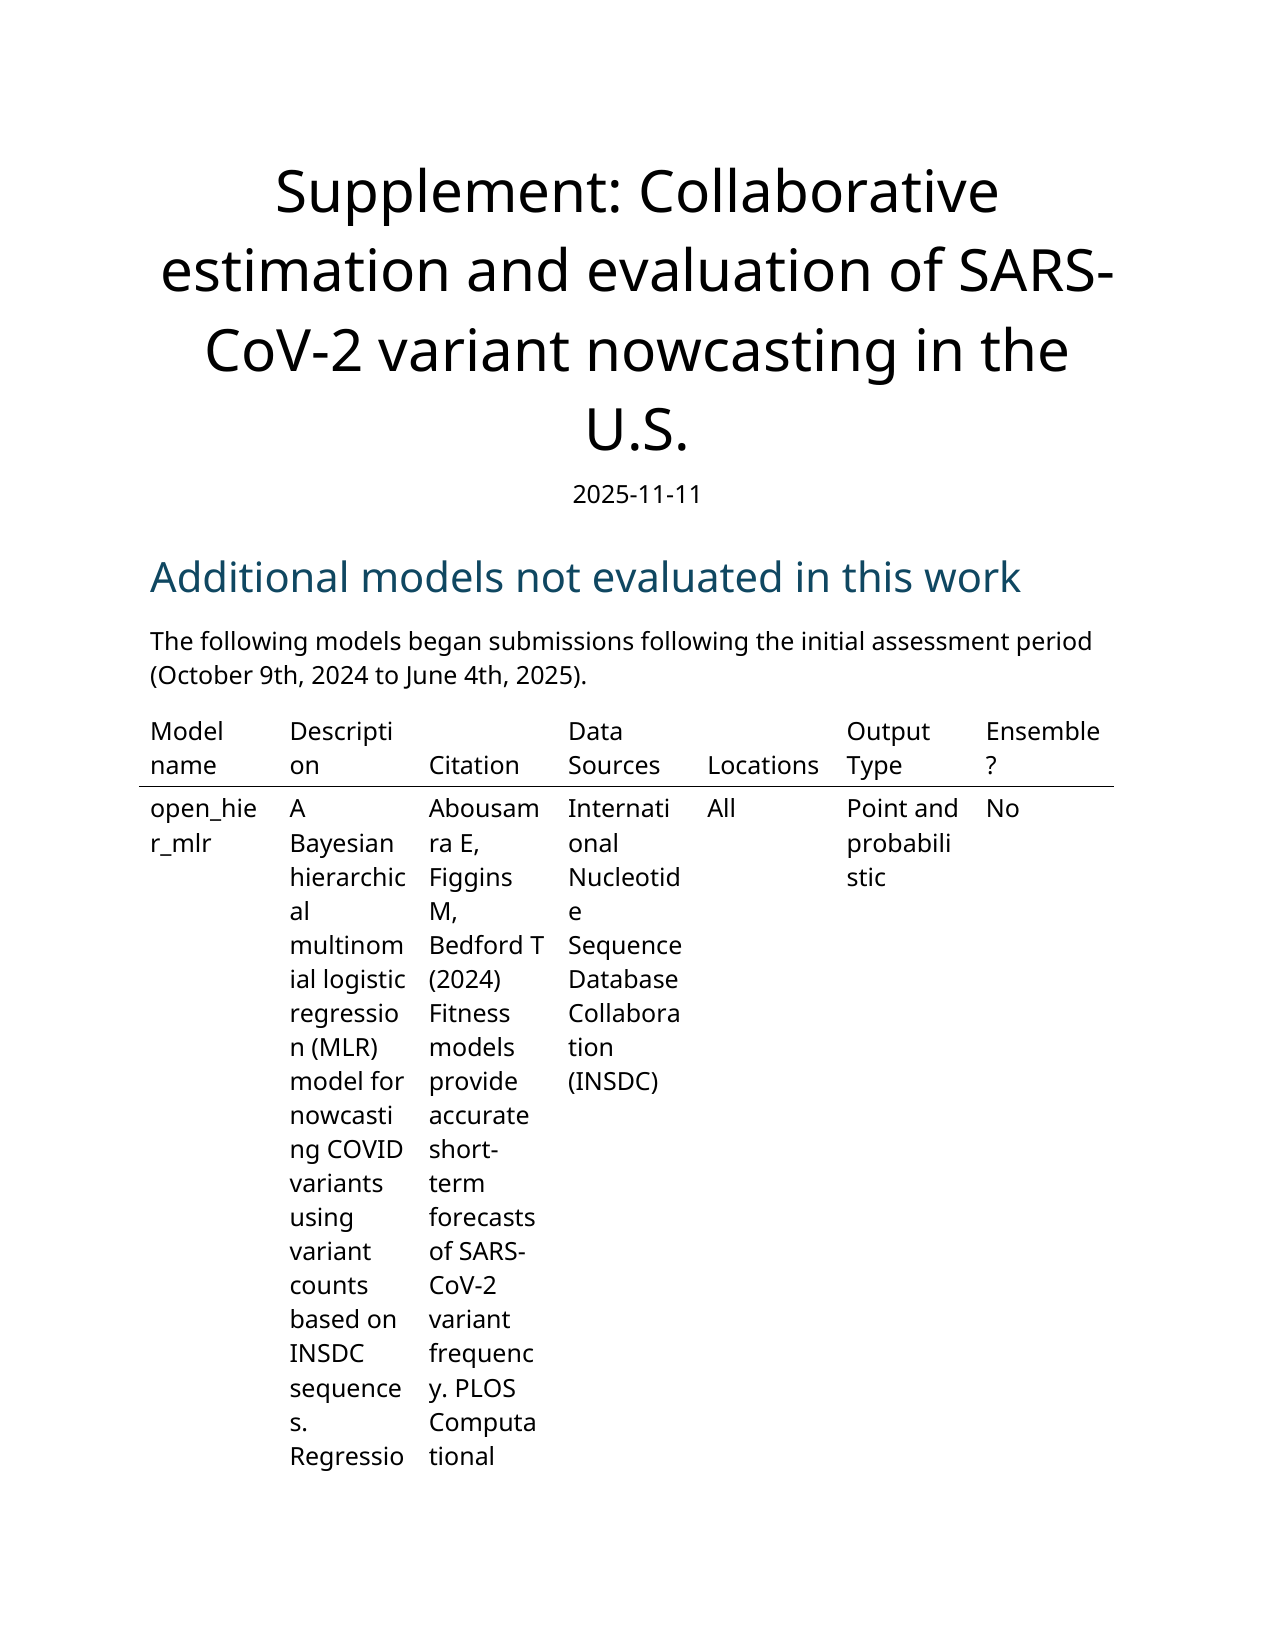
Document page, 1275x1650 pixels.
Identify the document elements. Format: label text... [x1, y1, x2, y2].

table_header Output Type [835, 710, 974, 786]
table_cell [417, 787, 557, 1472]
table_header Model name [139, 710, 278, 786]
title Supplement: Collaborative estimation and evaluation of SARS-CoV-2 variant nowcasting in the U.S. [150, 150, 1125, 468]
table_header Ensemble? [974, 710, 1114, 786]
table_header Description [278, 710, 417, 786]
text The following models began submissions following the initial assessment period (October 9th, 2024 to June 4th, 2025). [150, 623, 1125, 691]
table_cell All [696, 787, 835, 1472]
subtitle Additional models not evaluated in this work [150, 548, 1125, 604]
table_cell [278, 787, 417, 1472]
table_cell open_hier_mlr [139, 787, 278, 1472]
table_header Citation [417, 710, 557, 786]
table_header Locations [696, 710, 835, 786]
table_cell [557, 787, 696, 1472]
table_cell No [974, 787, 1114, 1472]
table_header Data Sources [557, 710, 696, 786]
table_cell Point and probabilistic [835, 787, 974, 1472]
text 2025-11-11 [150, 476, 1125, 510]
